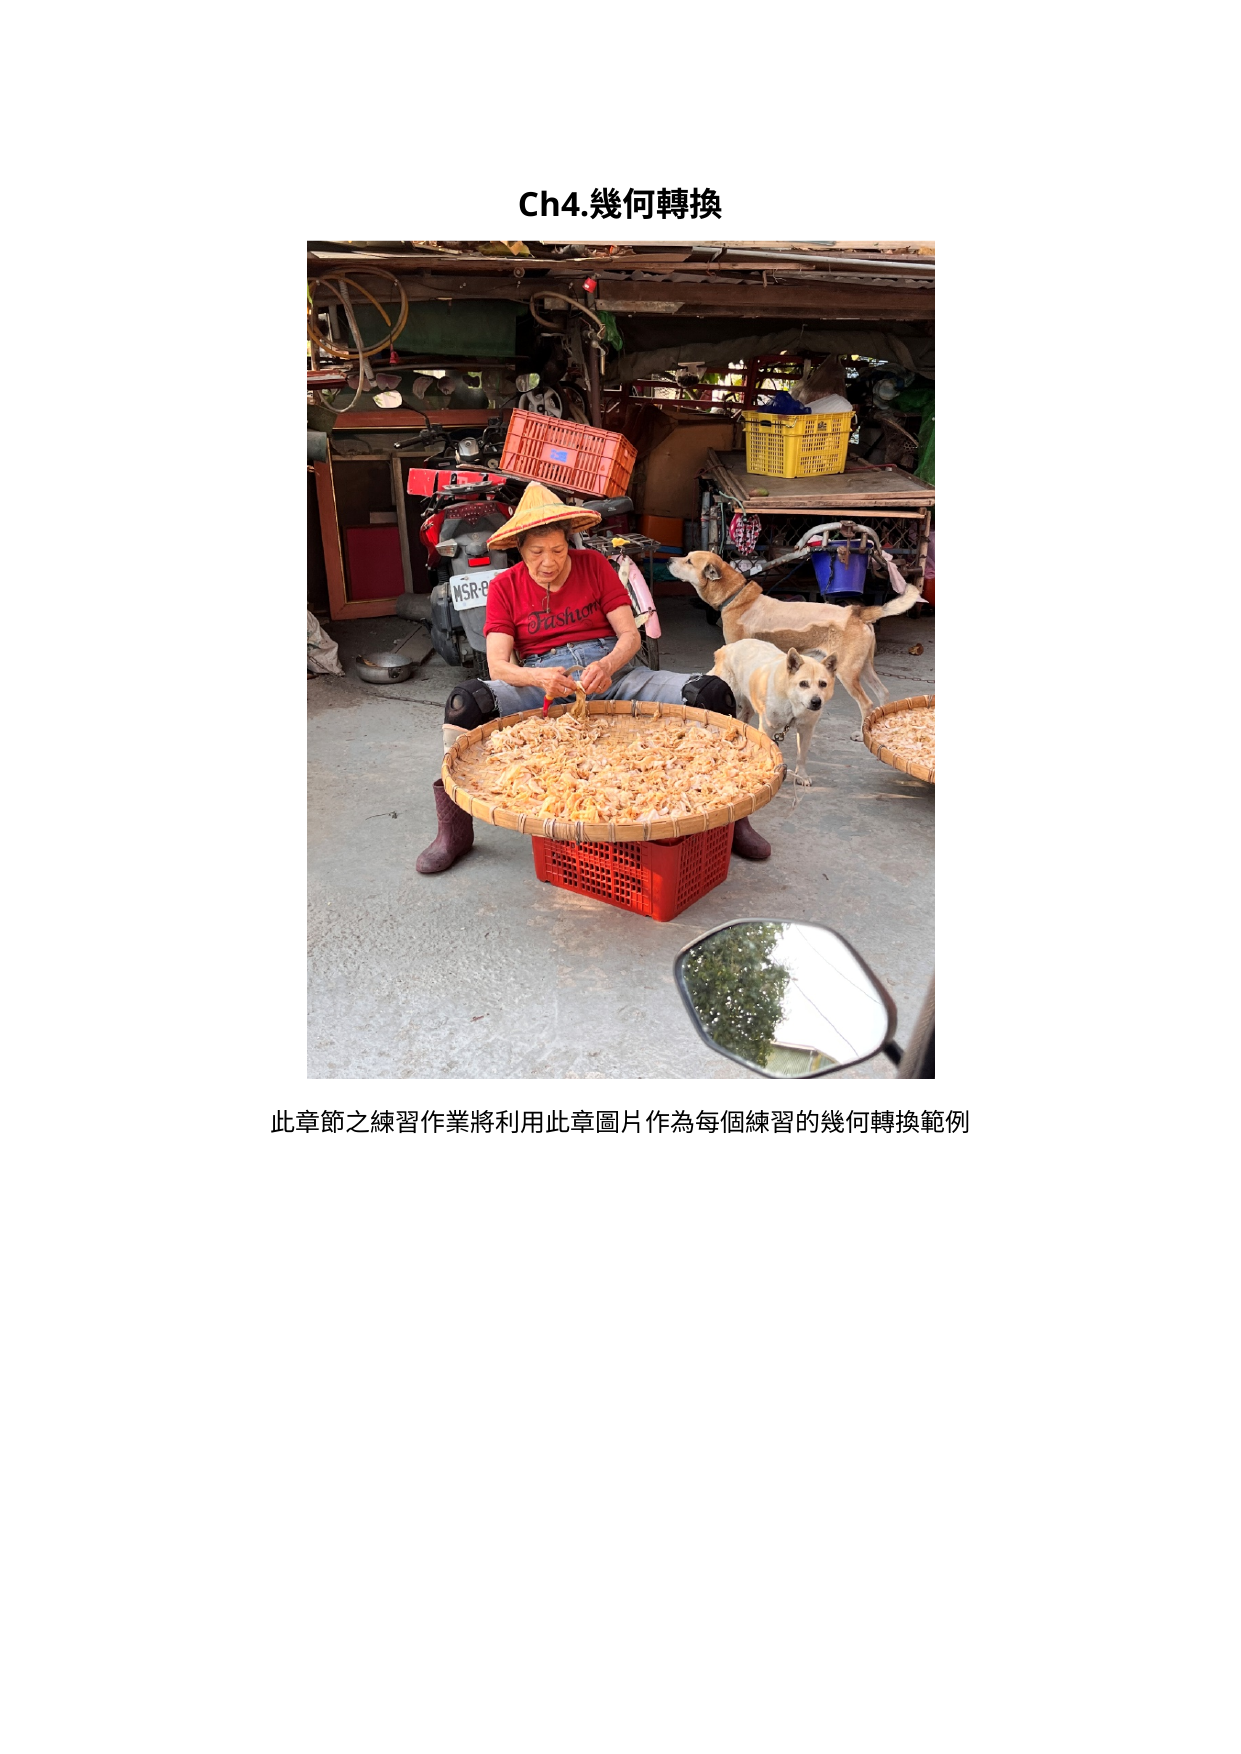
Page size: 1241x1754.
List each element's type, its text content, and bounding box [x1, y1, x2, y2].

text 此章節之練習作業將利用此章圖片作為每個練習的幾何轉換範例 [187, 1102, 1053, 1139]
picture [307, 242, 935, 1078]
text Ch4.幾何轉換 [187, 164, 1053, 239]
